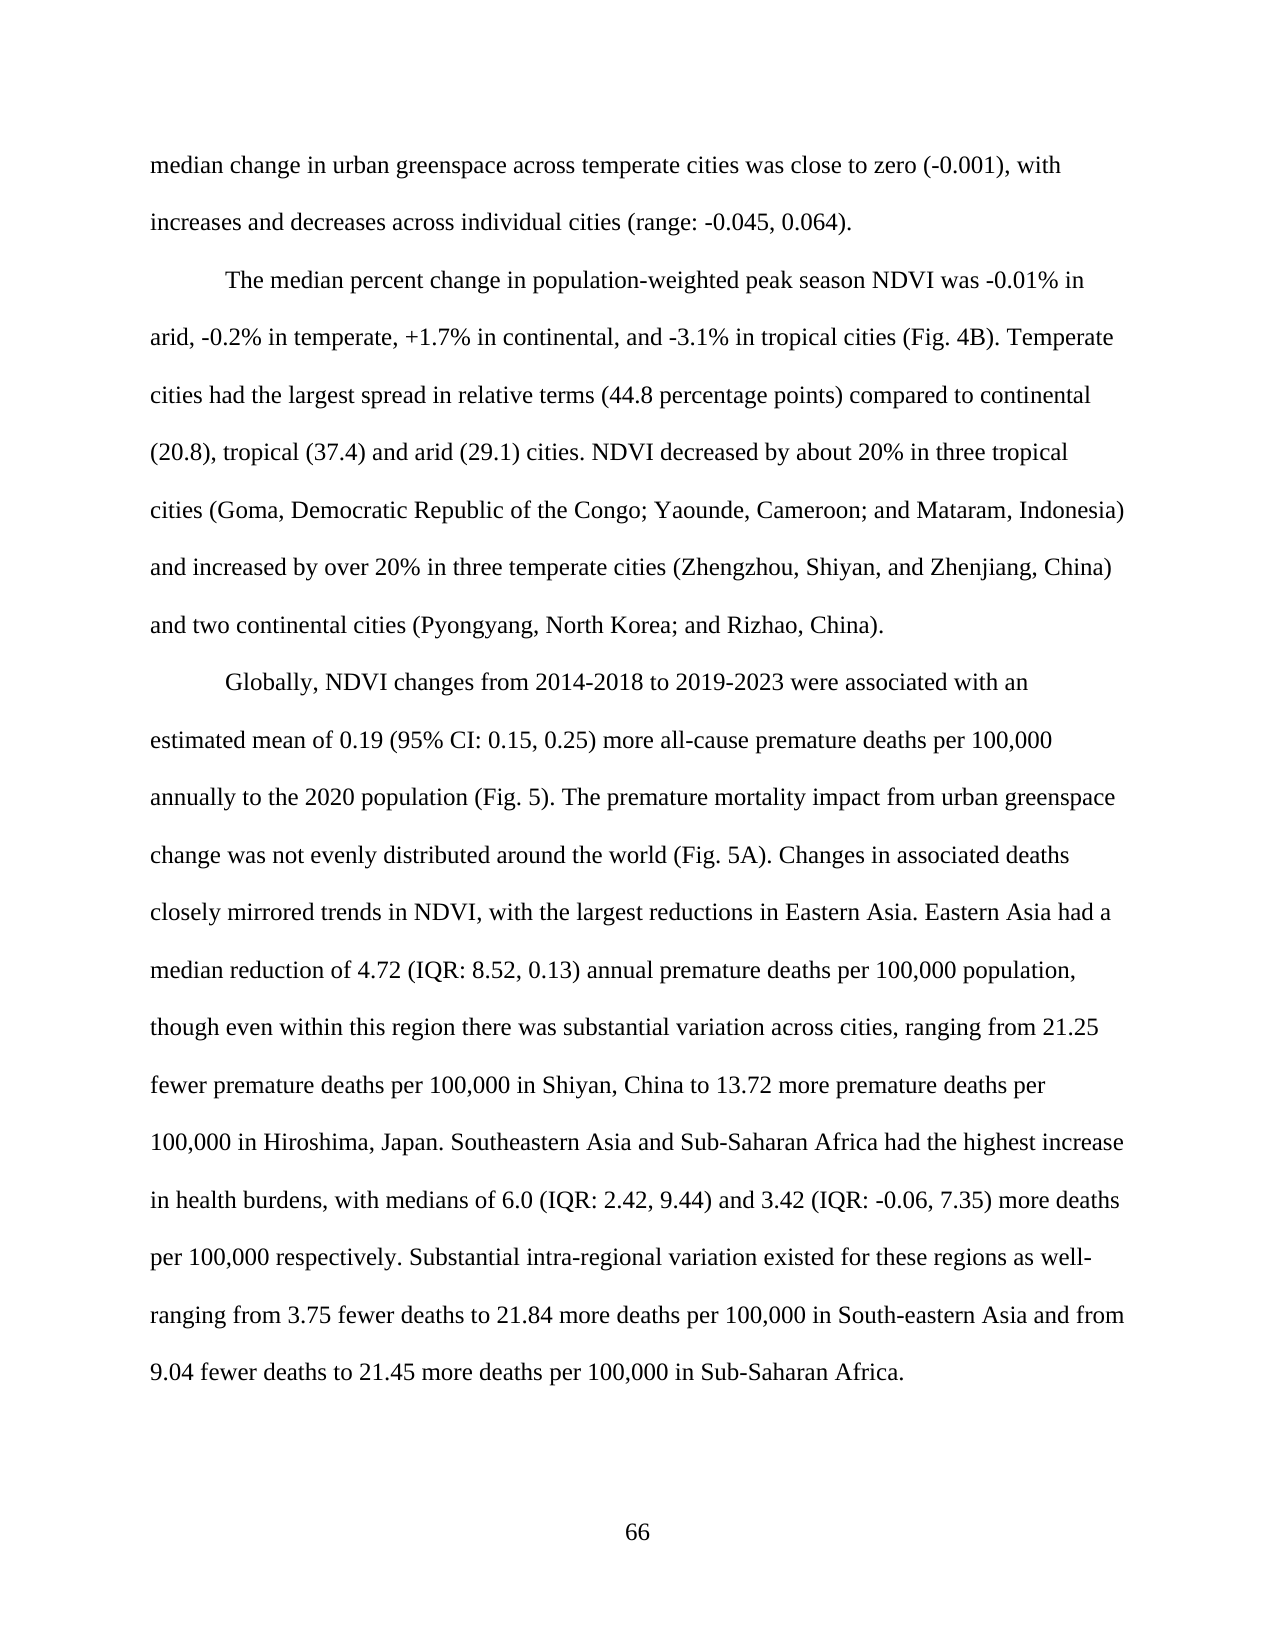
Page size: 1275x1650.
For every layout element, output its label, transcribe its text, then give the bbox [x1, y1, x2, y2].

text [150, 150, 1125, 236]
text The median percent change in population-weighted peak season NDVI was -0.01% in arid, -0.2% in temperate, +1.7% in continental, and -3.1% in tropical cities (Fig. 4B). Temperate cities had the largest spread in relative terms (44.8 percentage points) compared to continental (20.8), tropical (37.4) and arid (29.1) cities. NDVI decreased by about 20% in three tropical cities (Goma, Democratic Republic of the Congo; Yaounde, Cameroon; and Mataram, Indonesia) and increased by over 20% in three temperate cities (Zhengzhou, Shiyan, and Zhenjiang, China) and two continental cities (Pyongyang, North Korea; and Rizhao, China). [150, 265, 1125, 639]
text Globally, NDVI changes from 2014-2018 to 2019-2023 were associated with an estimated mean of 0.19 (95% CI: 0.15, 0.25) more all-cause premature deaths per 100,000 annually to the 2020 population (Fig. 5). The premature mortality impact from urban greenspace change was not evenly distributed around the world (Fig. 5A). Changes in associated deaths closely mirrored trends in NDVI, with the largest reductions in Eastern Asia. Eastern Asia had a median reduction of 4.72 (IQR: 8.52, 0.13) annual premature deaths per 100,000 population, though even within this region there was substantial variation across cities, ranging from 21.25 fewer premature deaths per 100,000 in Shiyan, China to 13.72 more premature deaths per 100,000 in Hiroshima, Japan. Southeastern Asia and Sub-Saharan Africa had the highest increase in health burdens, with medians of 6.0 (IQR: 2.42, 9.44) and 3.42 (IQR: -0.06, 7.35) more deaths per 100,000 respectively. Substantial intra-regional variation existed for these regions as well- ranging from 3.75 fewer deaths to 21.84 more deaths per 100,000 in South-eastern Asia and from 9.04 fewer deaths to 21.45 more deaths per 100,000 in Sub-Saharan Africa. [150, 667, 1125, 1386]
